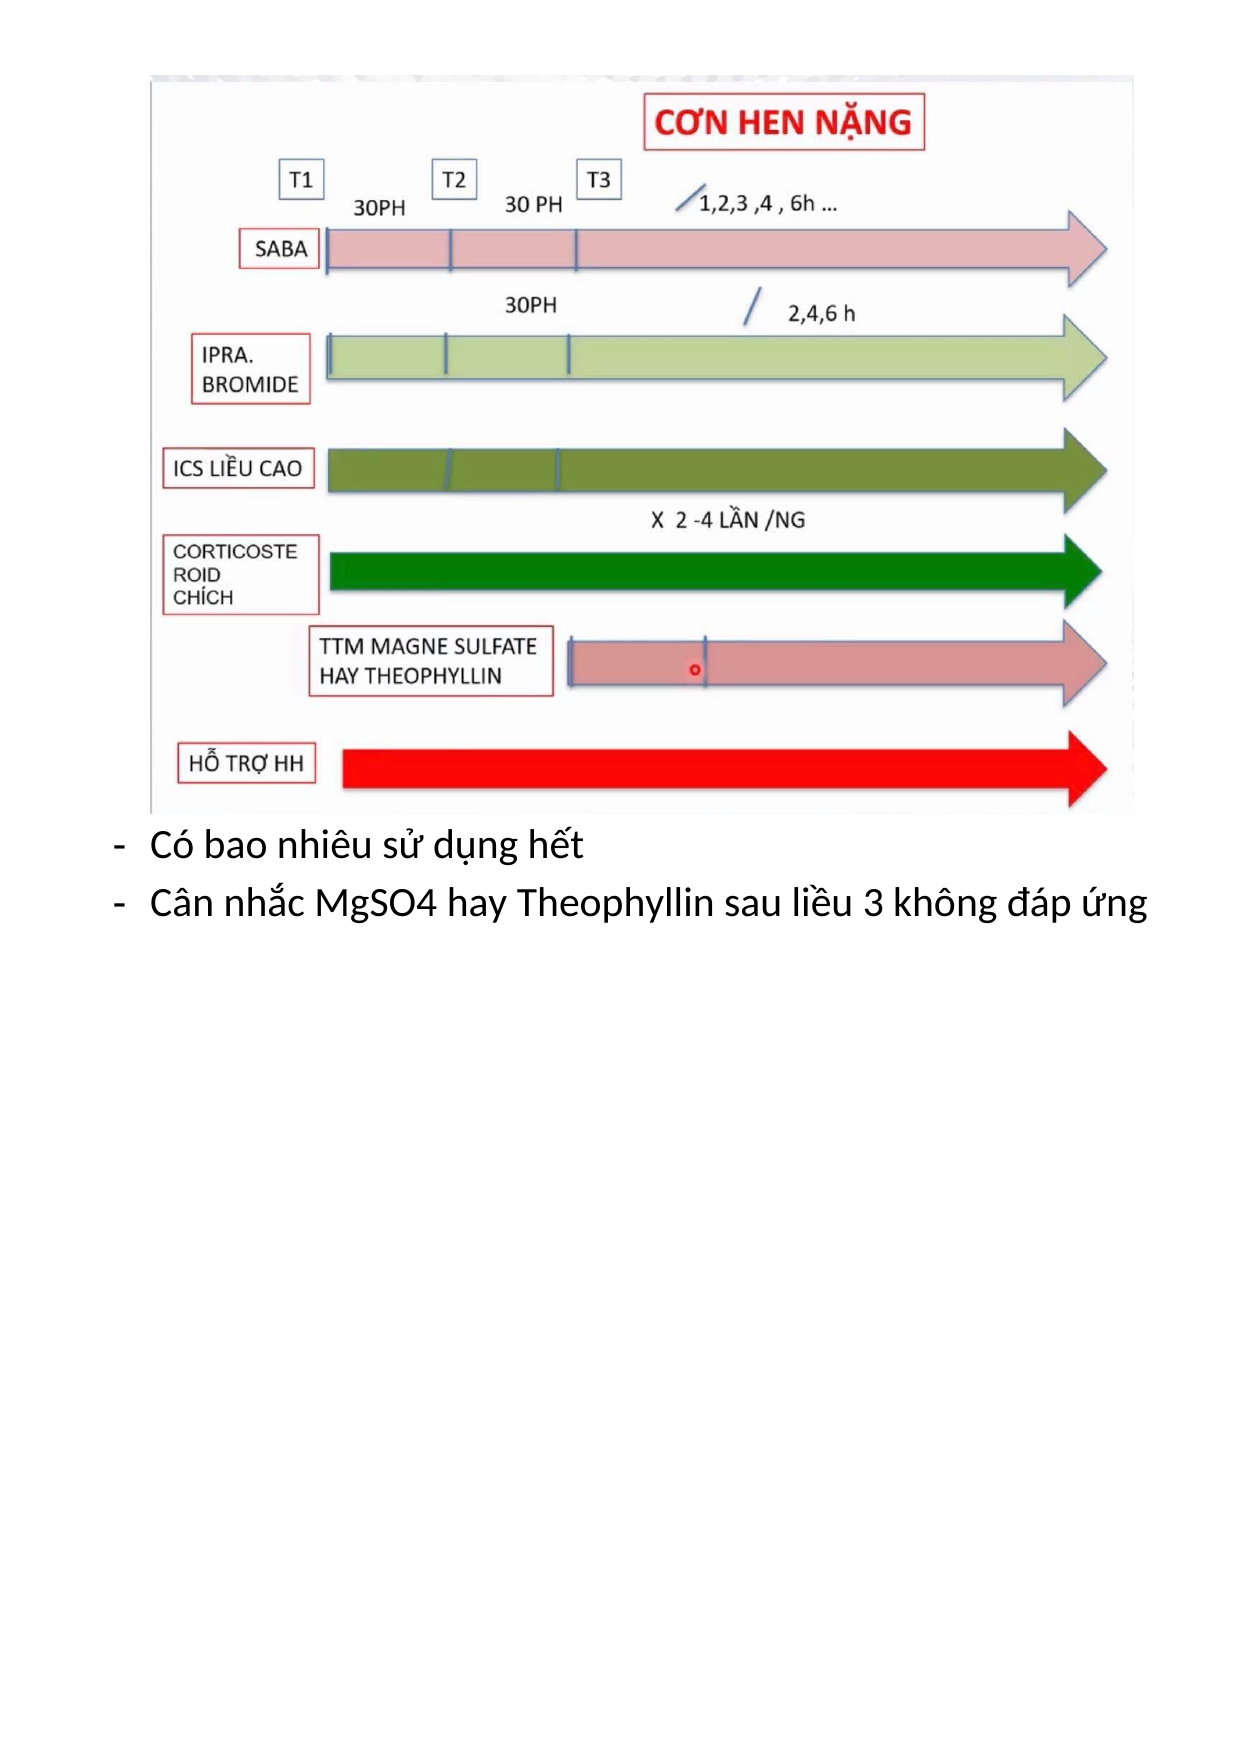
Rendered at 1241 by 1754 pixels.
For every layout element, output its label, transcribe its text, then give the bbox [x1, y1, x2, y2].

picture [150, 75, 1134, 814]
list Cân nhắc MgSO4 hay Theophyllin sau liều 3 không đáp ứng [112, 876, 1165, 927]
list Có bao nhiêu sử dụng hết [112, 818, 1165, 869]
